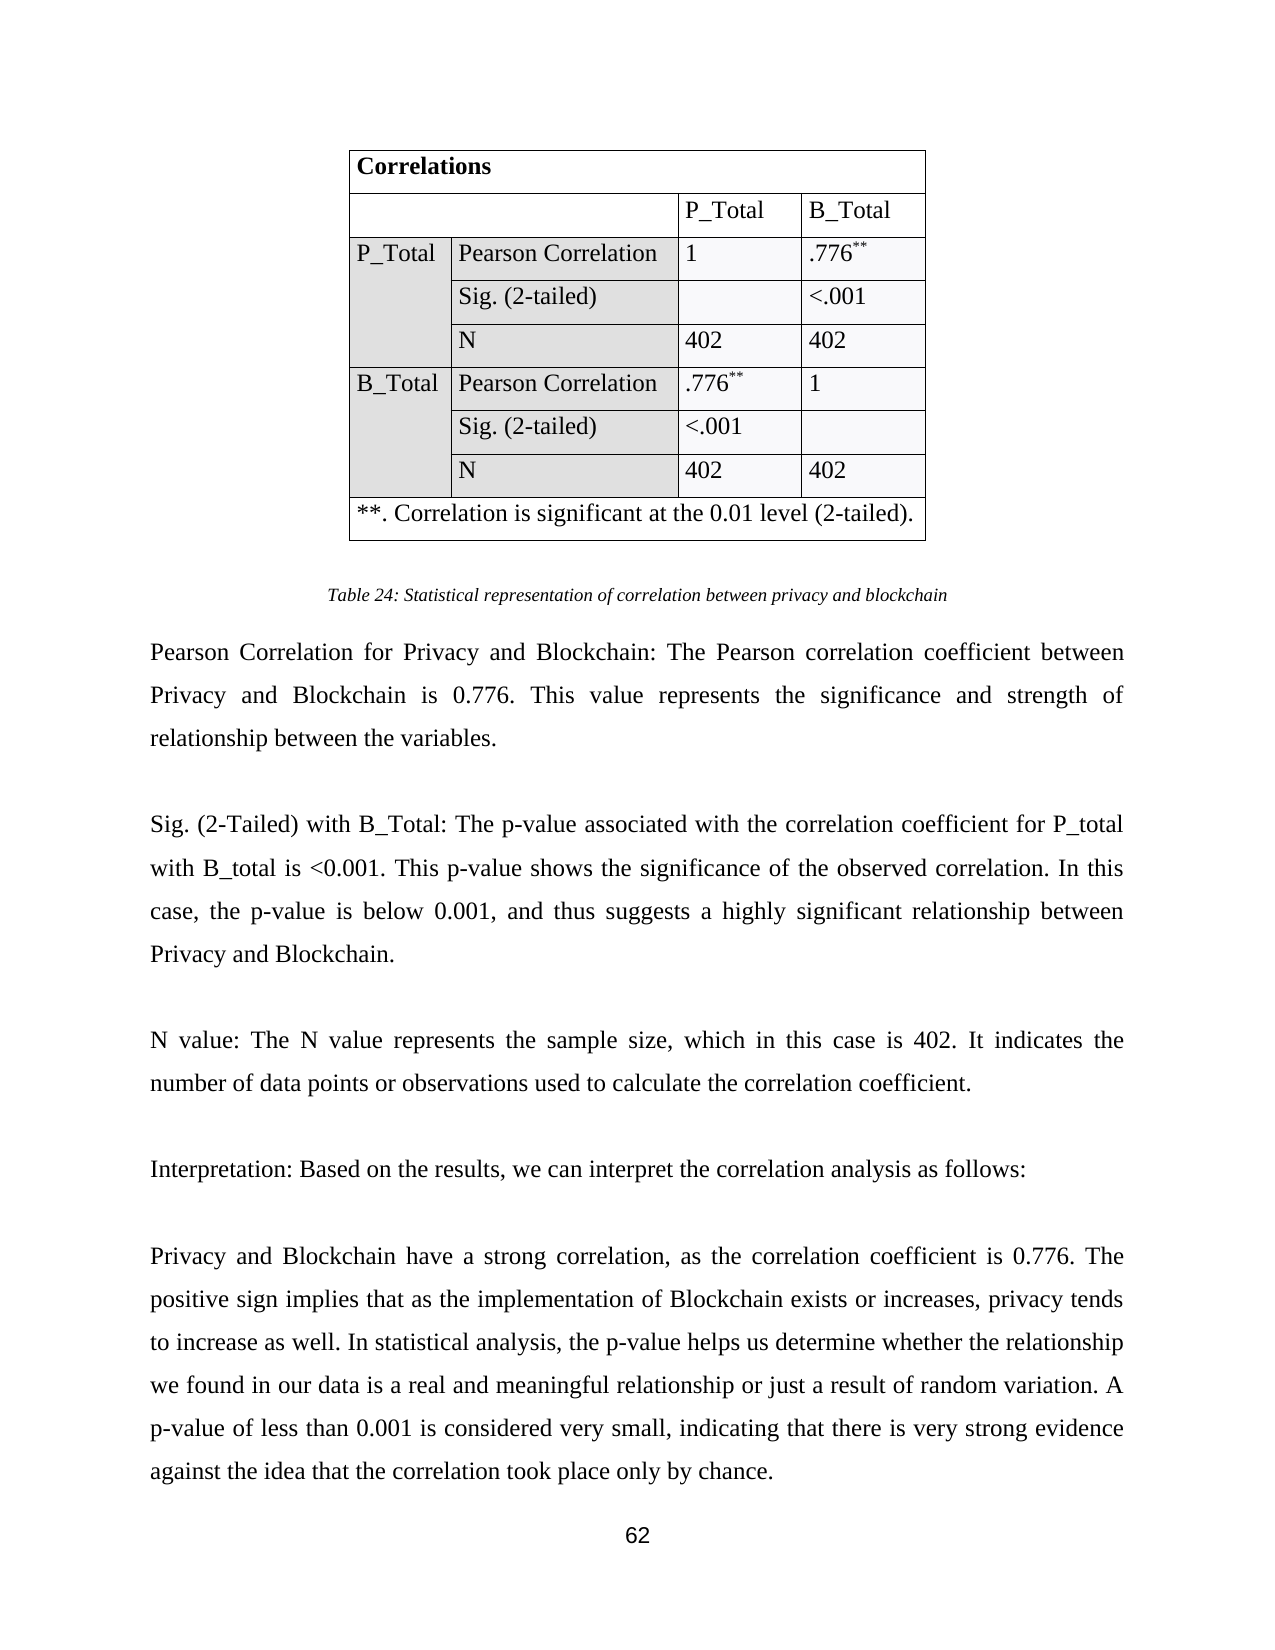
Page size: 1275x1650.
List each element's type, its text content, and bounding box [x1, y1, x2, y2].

table_cell 1 [802, 368, 925, 410]
table_cell [679, 281, 801, 324]
text N value: The N value represents the sample size, which in this case is 402. It indicates the number of data points or observations used to calculate the correlation coefficient. [150, 1025, 1125, 1097]
table_cell [350, 194, 678, 237]
text Privacy and Blockchain have a strong correlation, as the correlation coefficient is 0.776. The positive sign implies that as the implementation of Blockchain exists or increases, privacy tends to increase as well. In statistical analysis, the p-value helps us determine whether the relationship we found in our data is a real and meaningful relationship or just a result of random variation. A p-value of less than 0.001 is considered very small, indicating that there is very strong evidence against the idea that the correlation took place only by chance. [150, 1241, 1125, 1485]
table_cell N [452, 455, 678, 497]
text Sig. (2-Tailed) with B_Total: The p-value associated with the correlation coefficient for P_total with B_total is <0.001. This p-value shows the significance of the observed correlation. In this case, the p-value is below 0.001, and thus suggests a highly significant relationship between Privacy and Blockchain. [150, 809, 1125, 968]
table_cell Sig. (2-tailed) [452, 411, 678, 454]
table_cell <.001 [802, 281, 925, 324]
table_cell 402 [802, 325, 925, 367]
table_cell <.001 [679, 411, 801, 454]
table_cell 402 [802, 455, 925, 497]
table_header Correlations [350, 151, 925, 193]
table_cell Pearson Correlation [452, 238, 678, 280]
table_cell B_Total [802, 194, 925, 237]
table_cell .776** [802, 238, 925, 280]
table_cell B_Total [350, 368, 451, 497]
table_cell Sig. (2-tailed) [452, 281, 678, 324]
table_cell [802, 411, 925, 454]
table_cell N [452, 325, 678, 367]
text Table 24: Statistical representation of correlation between privacy and blockchain [150, 584, 1125, 605]
table_cell P_Total [679, 194, 801, 237]
table_cell 402 [679, 325, 801, 367]
table_cell Pearson Correlation [452, 368, 678, 410]
table_cell **. Correlation is significant at the 0.01 level (2-tailed). [350, 498, 925, 540]
table_cell .776** [679, 368, 801, 410]
text Pearson Correlation for Privacy and Blockchain: The Pearson correlation coefficient between Privacy and Blockchain is 0.776. This value represents the significance and strength of relationship between the variables. [150, 637, 1125, 752]
text Interpretation: Based on the results, we can interpret the correlation analysis as follows: [150, 1154, 1125, 1183]
table_cell 402 [679, 455, 801, 497]
table_cell 1 [679, 238, 801, 280]
table_cell P_Total [350, 238, 451, 367]
